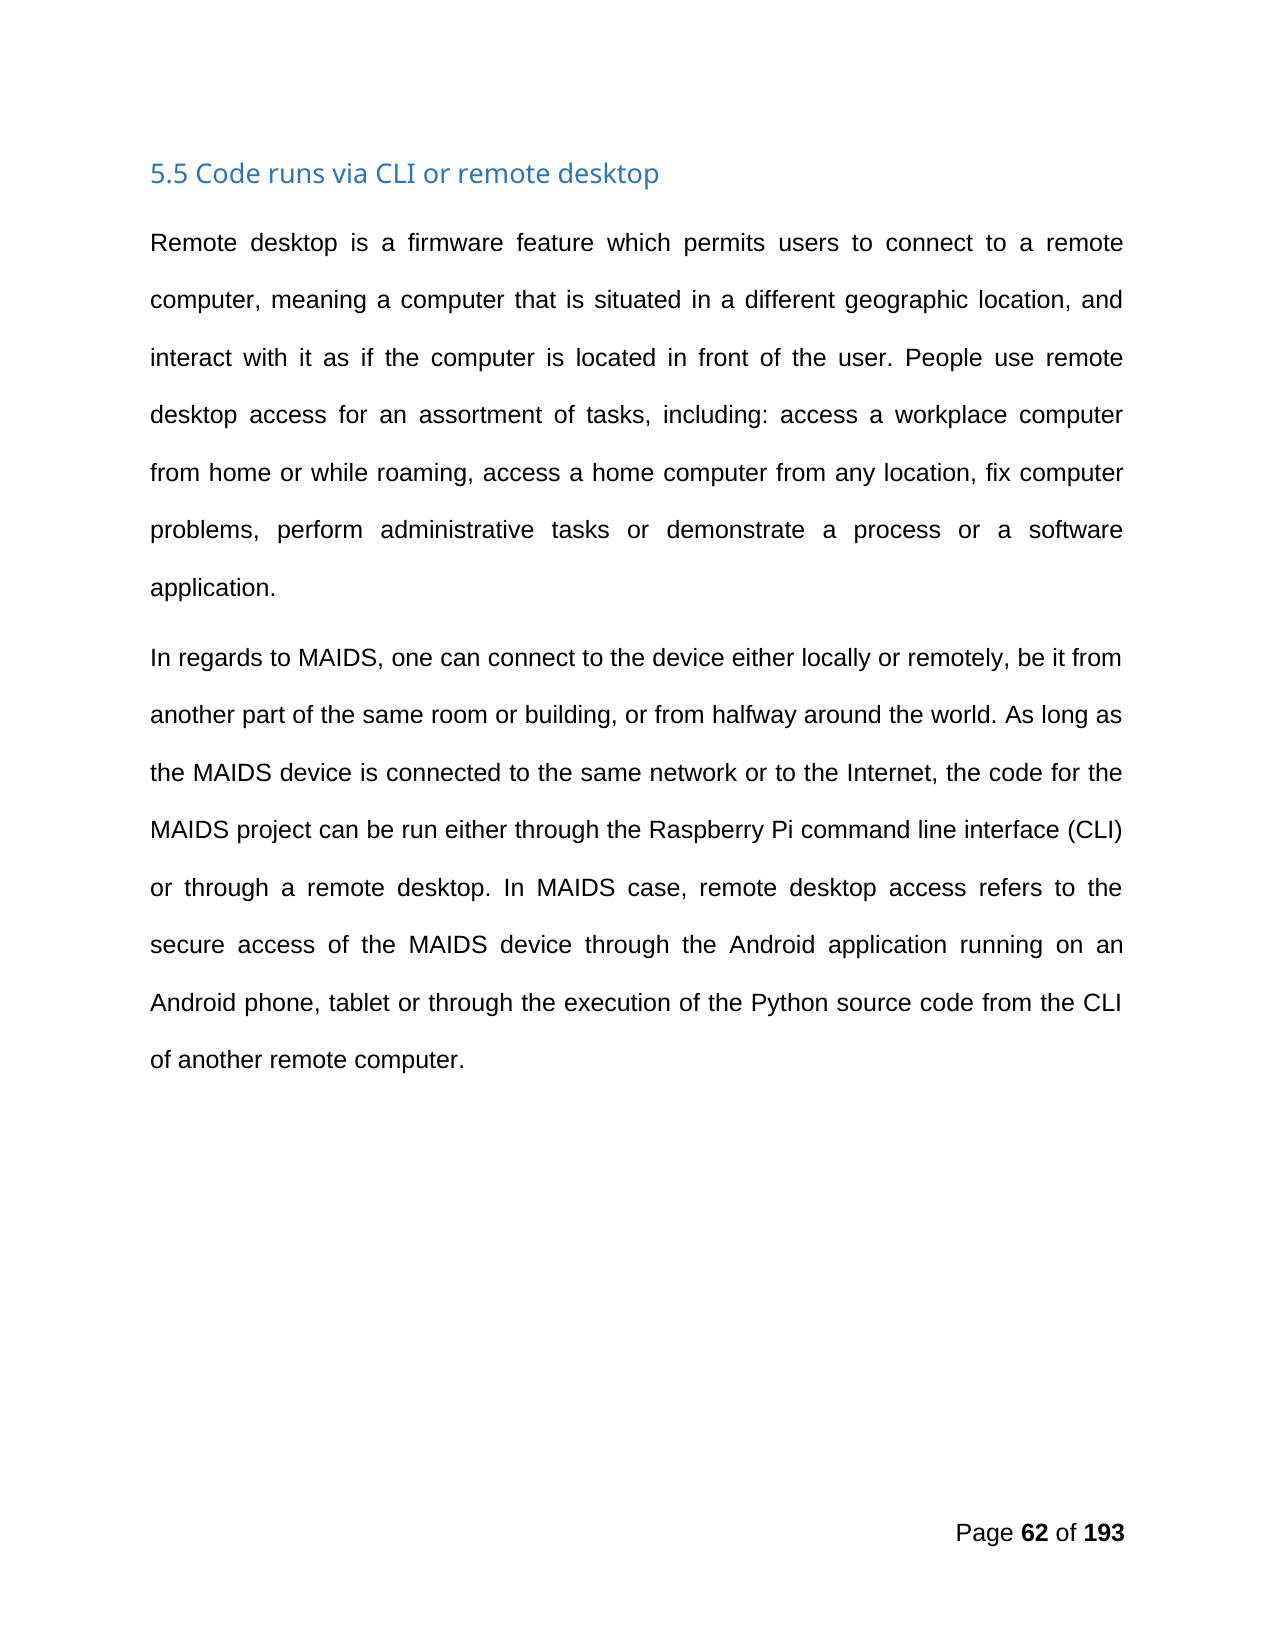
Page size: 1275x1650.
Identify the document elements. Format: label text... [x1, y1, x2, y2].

subtitle 5.5 Code runs via CLI or remote desktop [150, 154, 1125, 191]
text Remote desktop is a firmware feature which permits users to connect to a remote computer, meaning a computer that is situated in a different geographic location, and interact with it as if the computer is located in front of the user. People use remote desktop access for an assortment of tasks, including: access a workplace computer from home or while roaming, access a home computer from any location, fix computer problems, perform administrative tasks or demonstrate a process or a software application. [150, 228, 1125, 602]
text In regards to MAIDS, one can connect to the device either locally or remotely, be it from another part of the same room or building, or from halfway around the world. As long as the MAIDS device is connected to the same network or to the Internet, the code for the MAIDS project can be run either through the Raspberry Pi command line interface (CLI) or through a remote desktop. In MAIDS case, remote desktop access refers to the secure access of the MAIDS device through the Android application running on an Android phone, tablet or through the execution of the Python source code from the CLI of another remote computer. [150, 643, 1125, 1074]
